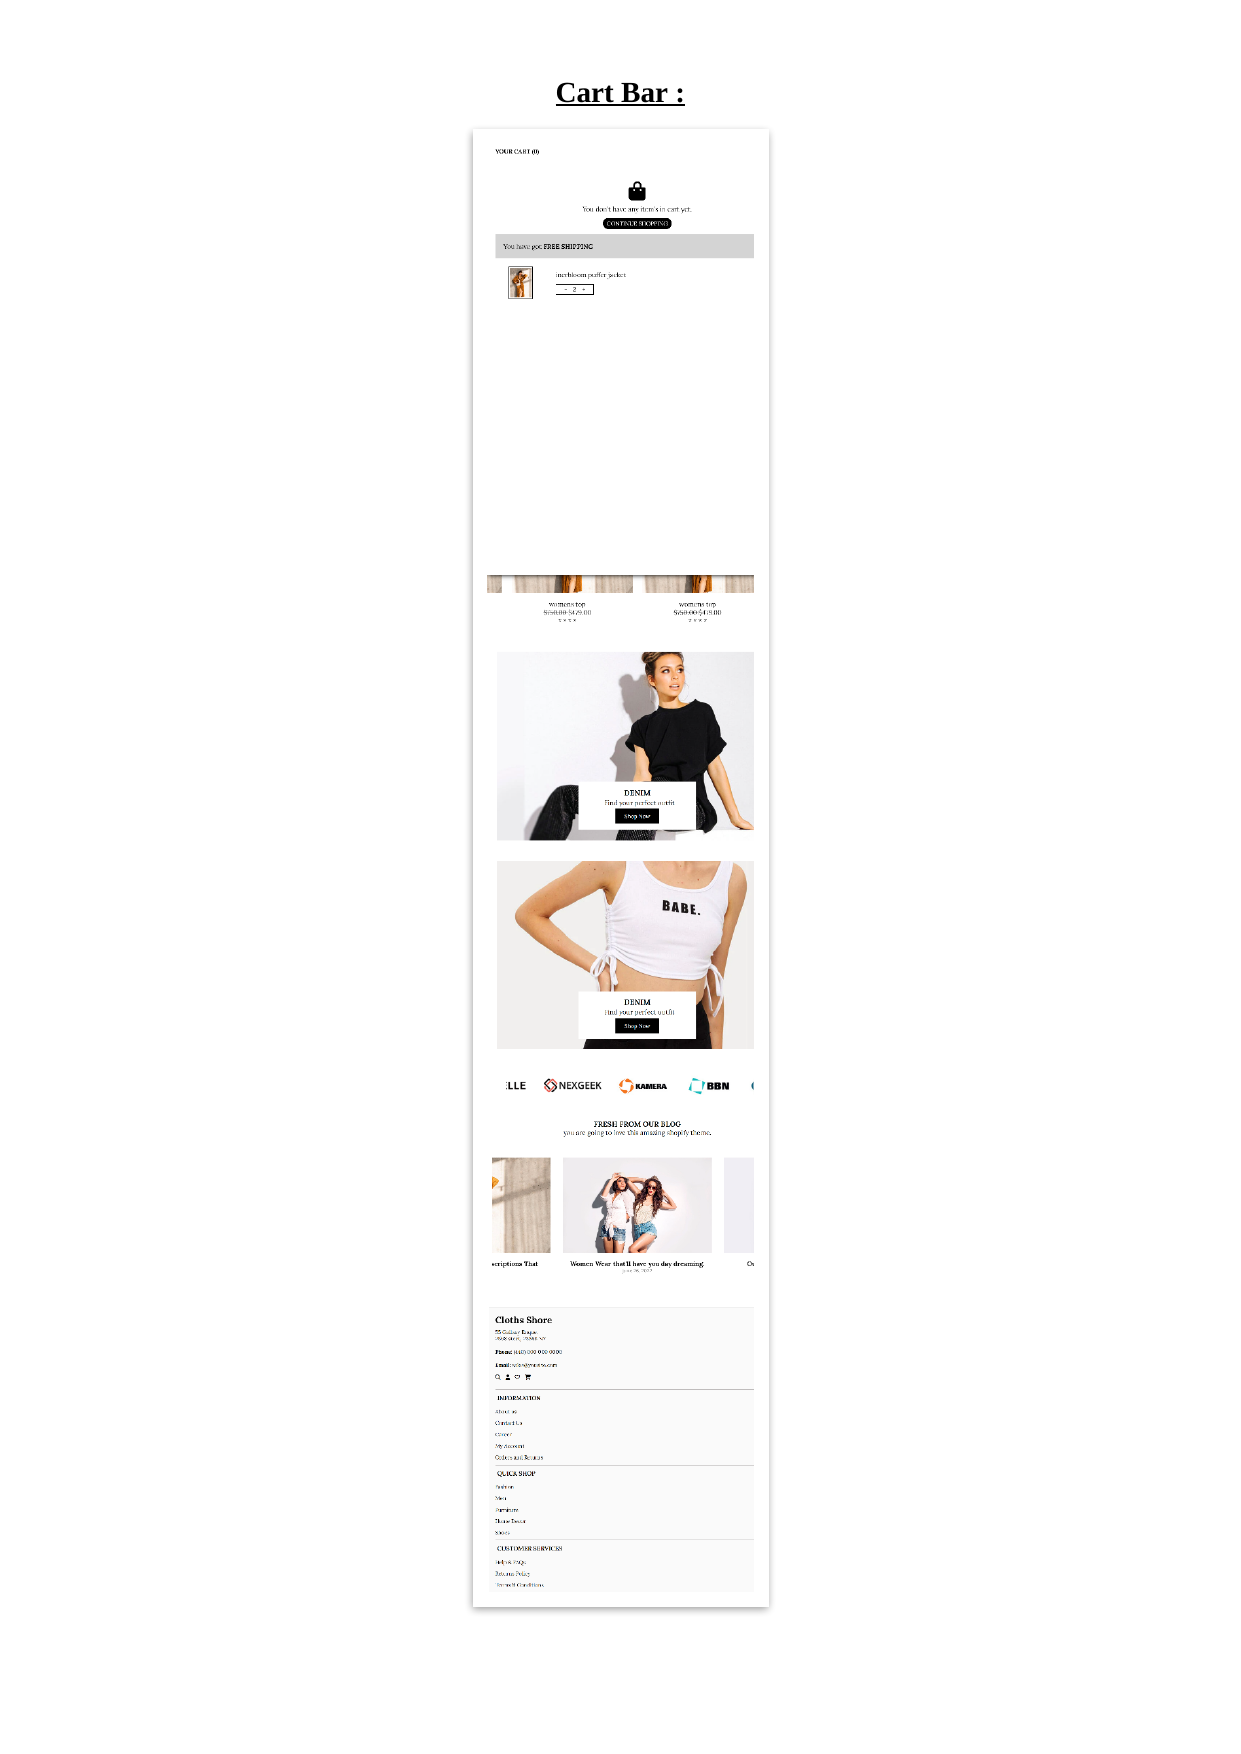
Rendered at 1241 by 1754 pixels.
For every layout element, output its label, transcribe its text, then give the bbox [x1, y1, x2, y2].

picture [487, 144, 754, 1592]
text Cart Bar : [75, 75, 1165, 108]
